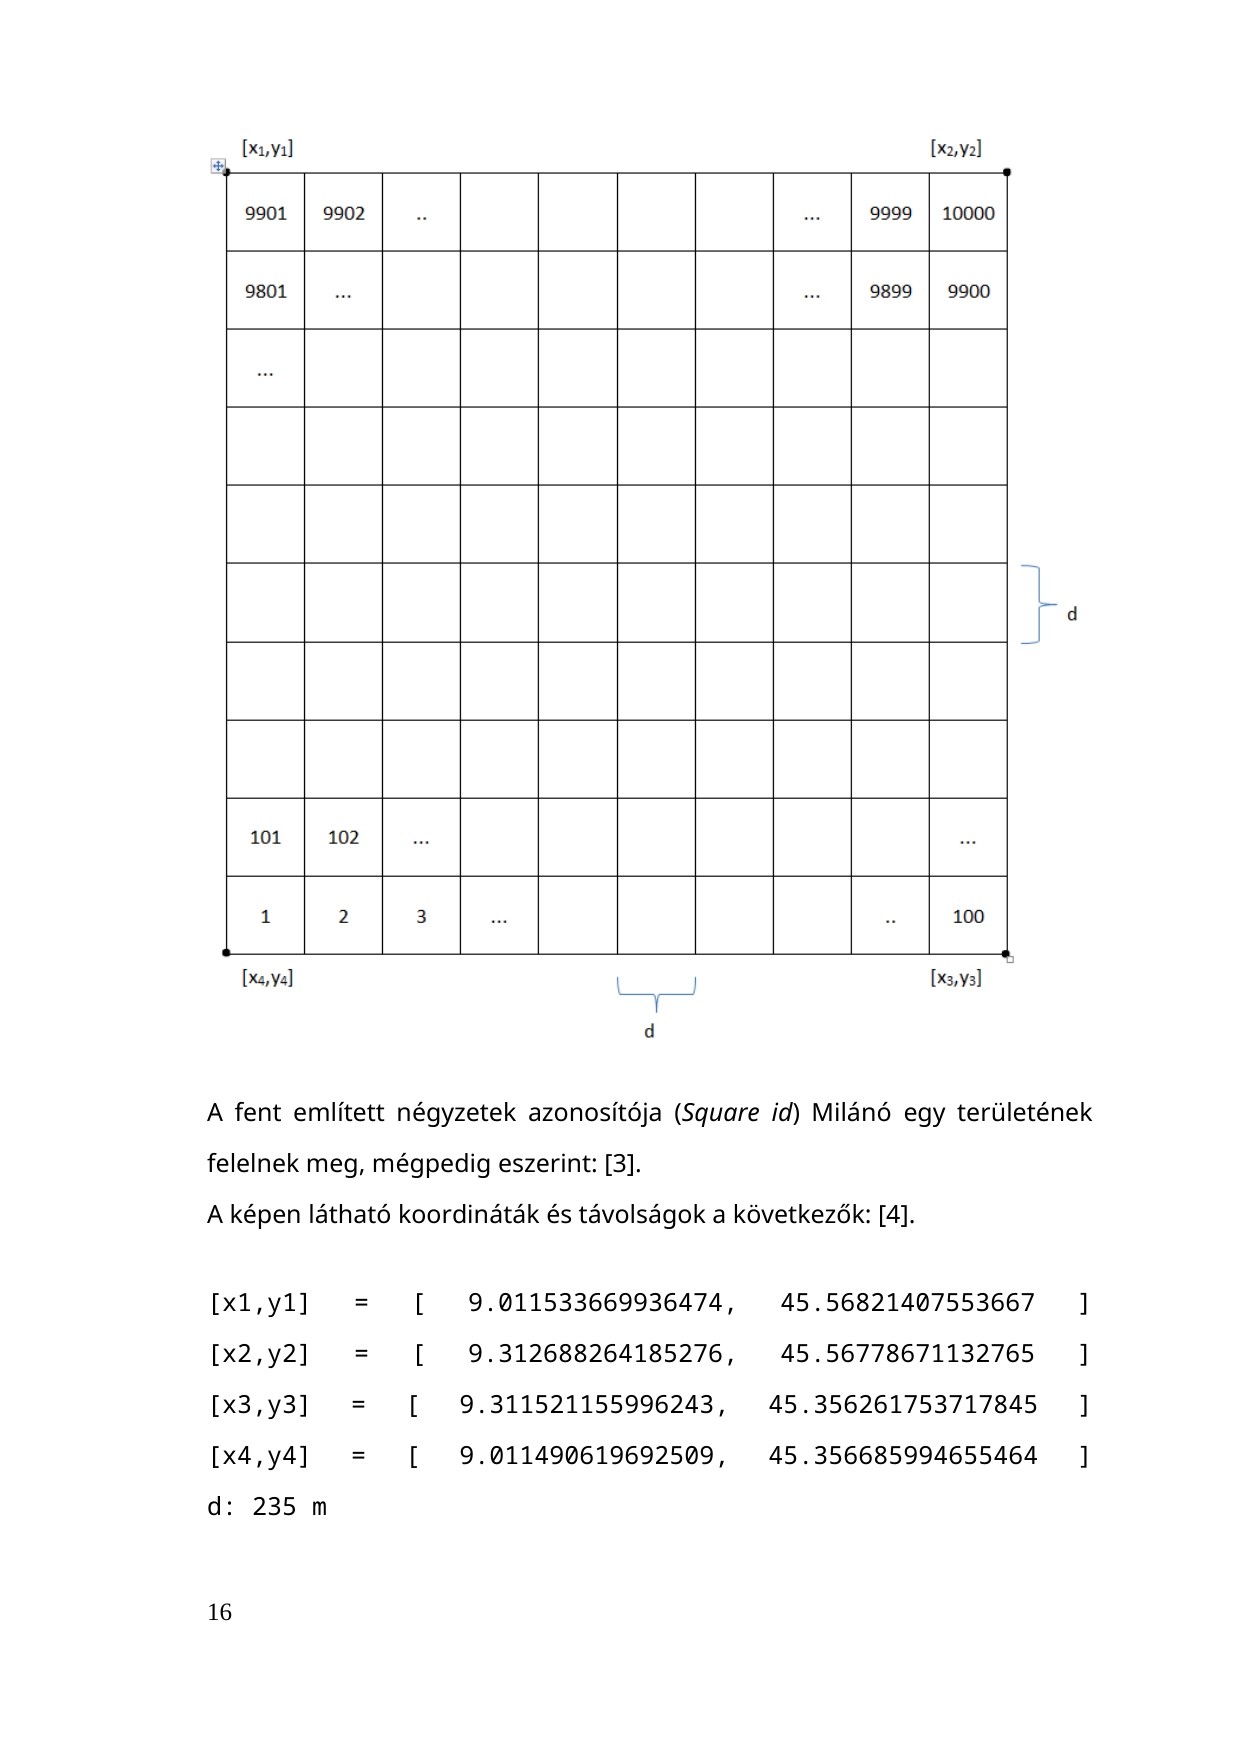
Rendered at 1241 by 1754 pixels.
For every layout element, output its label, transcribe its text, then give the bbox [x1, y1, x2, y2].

text A fent említett négyzetek azonosítója (Square id) Milánó egy területének felelnek meg, mégpedig eszerint: [3]. [207, 1053, 1092, 1179]
text [x1,y1] = [ 9.011533669936474, 45.56821407553667 ] [x2,y2] = [ 9.312688264185276, 45.56778671132765 ] [x3,y3] = [ 9.311521155996243, 45.356261753717845 ] [x4,y4] = [ 9.011490619692509, 45.356685994655464 ] d: 235 m [207, 1285, 1092, 1523]
picture [206, 131, 1093, 1053]
text A képen látható koordináták és távolságok a következők: [4]. [207, 1196, 1092, 1230]
